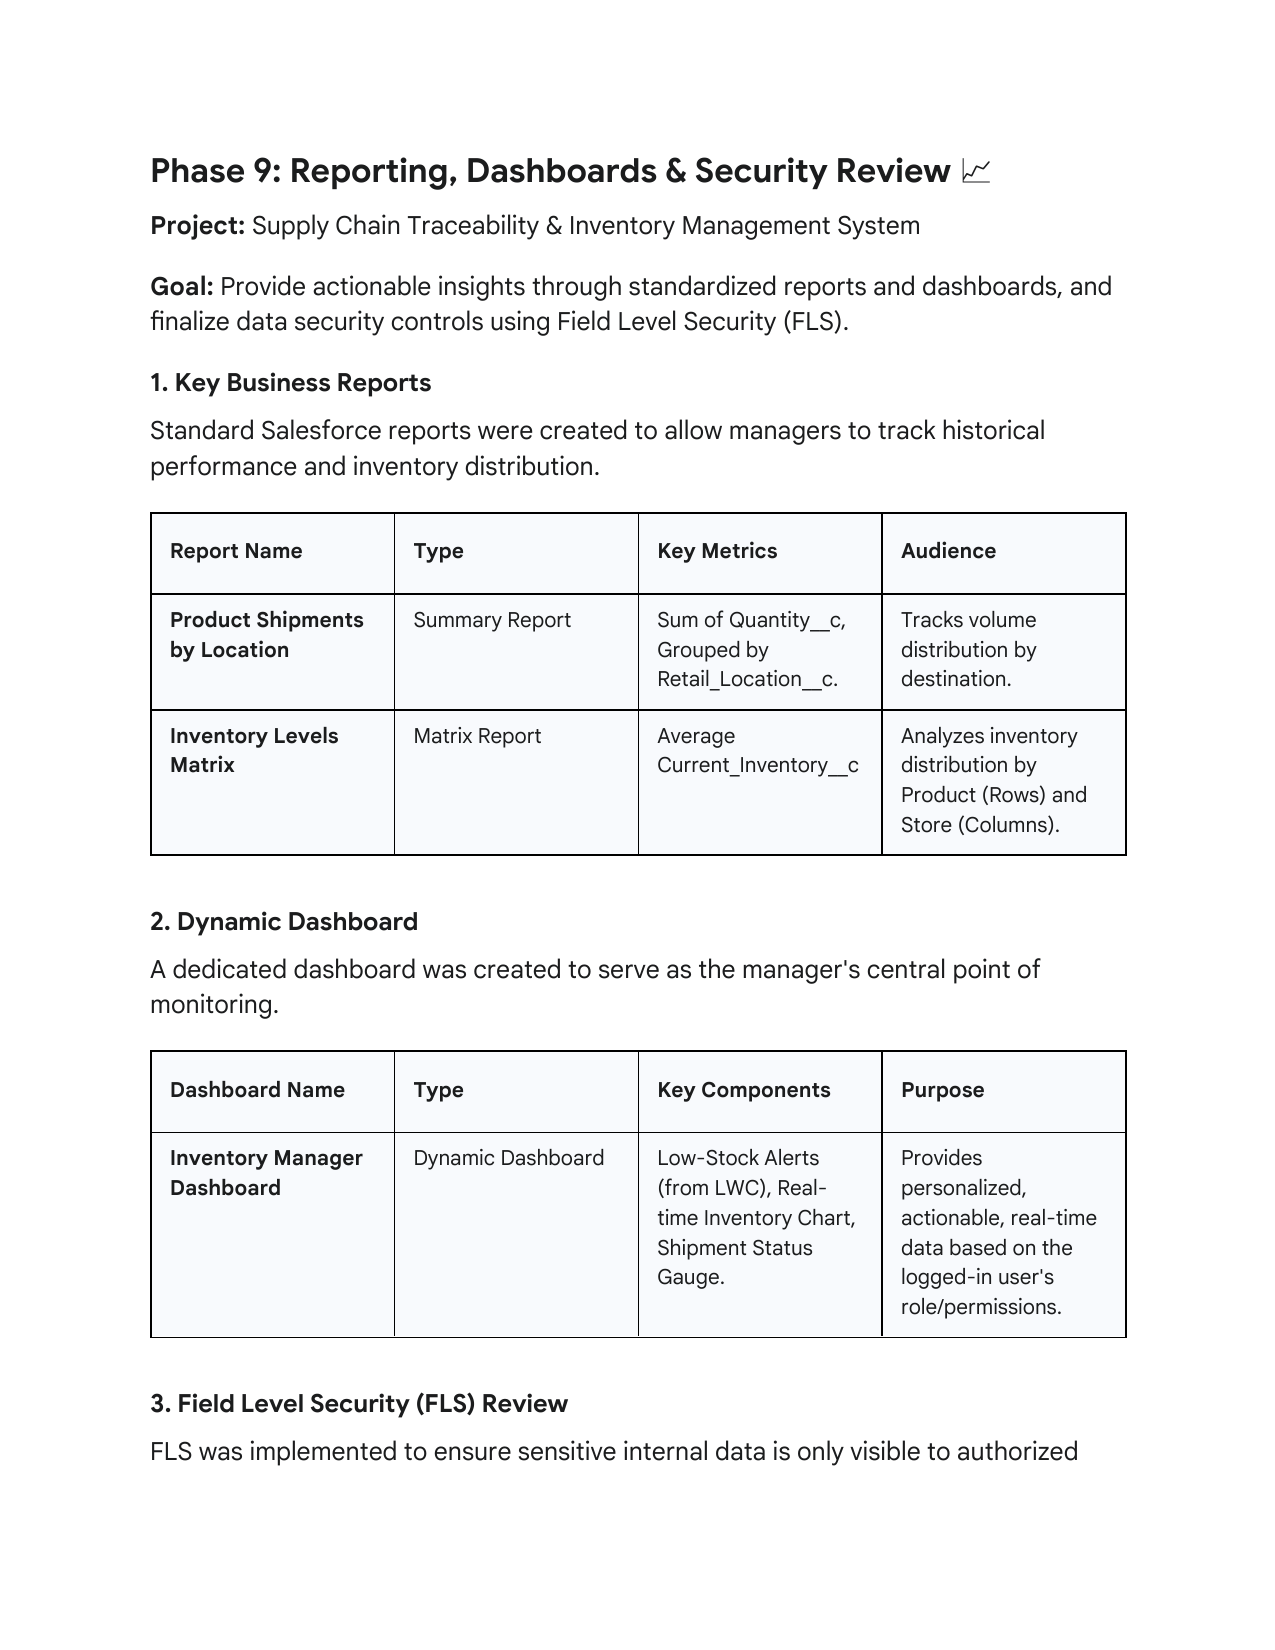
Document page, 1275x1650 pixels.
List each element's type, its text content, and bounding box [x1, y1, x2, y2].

table_header Dashboard Name [152, 1052, 394, 1132]
table_cell Summary Report [395, 595, 638, 709]
text A dedicated dashboard was created to serve as the manager's central point of monitoring. [150, 954, 1125, 1021]
table_cell Tracks volume distribution by destination. [883, 595, 1125, 709]
table_header Purpose [883, 1052, 1125, 1132]
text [150, 1436, 1125, 1467]
table_header Key Components [639, 1052, 881, 1132]
table_cell Inventory Levels Matrix [152, 711, 394, 854]
table_header Report Name [152, 514, 394, 593]
table_cell Low-Stock Alerts (from LWC), Real-time Inventory Chart, Shipment Status Gauge. [639, 1133, 881, 1336]
table_header Type [395, 1052, 638, 1132]
table_cell Average Current_Inventory__c [639, 711, 881, 854]
subtitle 1. Key Business Reports [150, 367, 1125, 399]
table_cell Analyzes inventory distribution by Product (Rows) and Store (Columns). [883, 711, 1125, 854]
table_cell Product Shipments by Location [152, 595, 394, 709]
table_header Key Metrics [639, 514, 881, 593]
text Goal: Provide actionable insights through standardized reports and dashboards, and finalize data security controls using Field Level Security (FLS). [150, 271, 1125, 338]
table_cell Dynamic Dashboard [395, 1133, 638, 1336]
subtitle 3. Field Level Security (FLS) Review [150, 1388, 1125, 1419]
table_cell Inventory Manager Dashboard [152, 1133, 394, 1336]
text Project: Supply Chain Traceability & Inventory Management System [150, 210, 1125, 241]
subtitle 2. Dynamic Dashboard [150, 906, 1125, 937]
table_cell Provides personalized, actionable, real-time data based on the logged-in user's role/permissions. [883, 1133, 1125, 1336]
table_cell Matrix Report [395, 711, 638, 854]
text Standard Salesforce reports were created to allow managers to track historical performance and inventory distribution. [150, 416, 1125, 483]
table_header Audience [883, 514, 1125, 593]
subtitle Phase 9: Reporting, Dashboards & Security Review 📈 [150, 150, 1125, 192]
table_header Type [395, 514, 638, 593]
table_cell Sum of Quantity__c, Grouped by Retail_Location__c. [639, 595, 881, 709]
